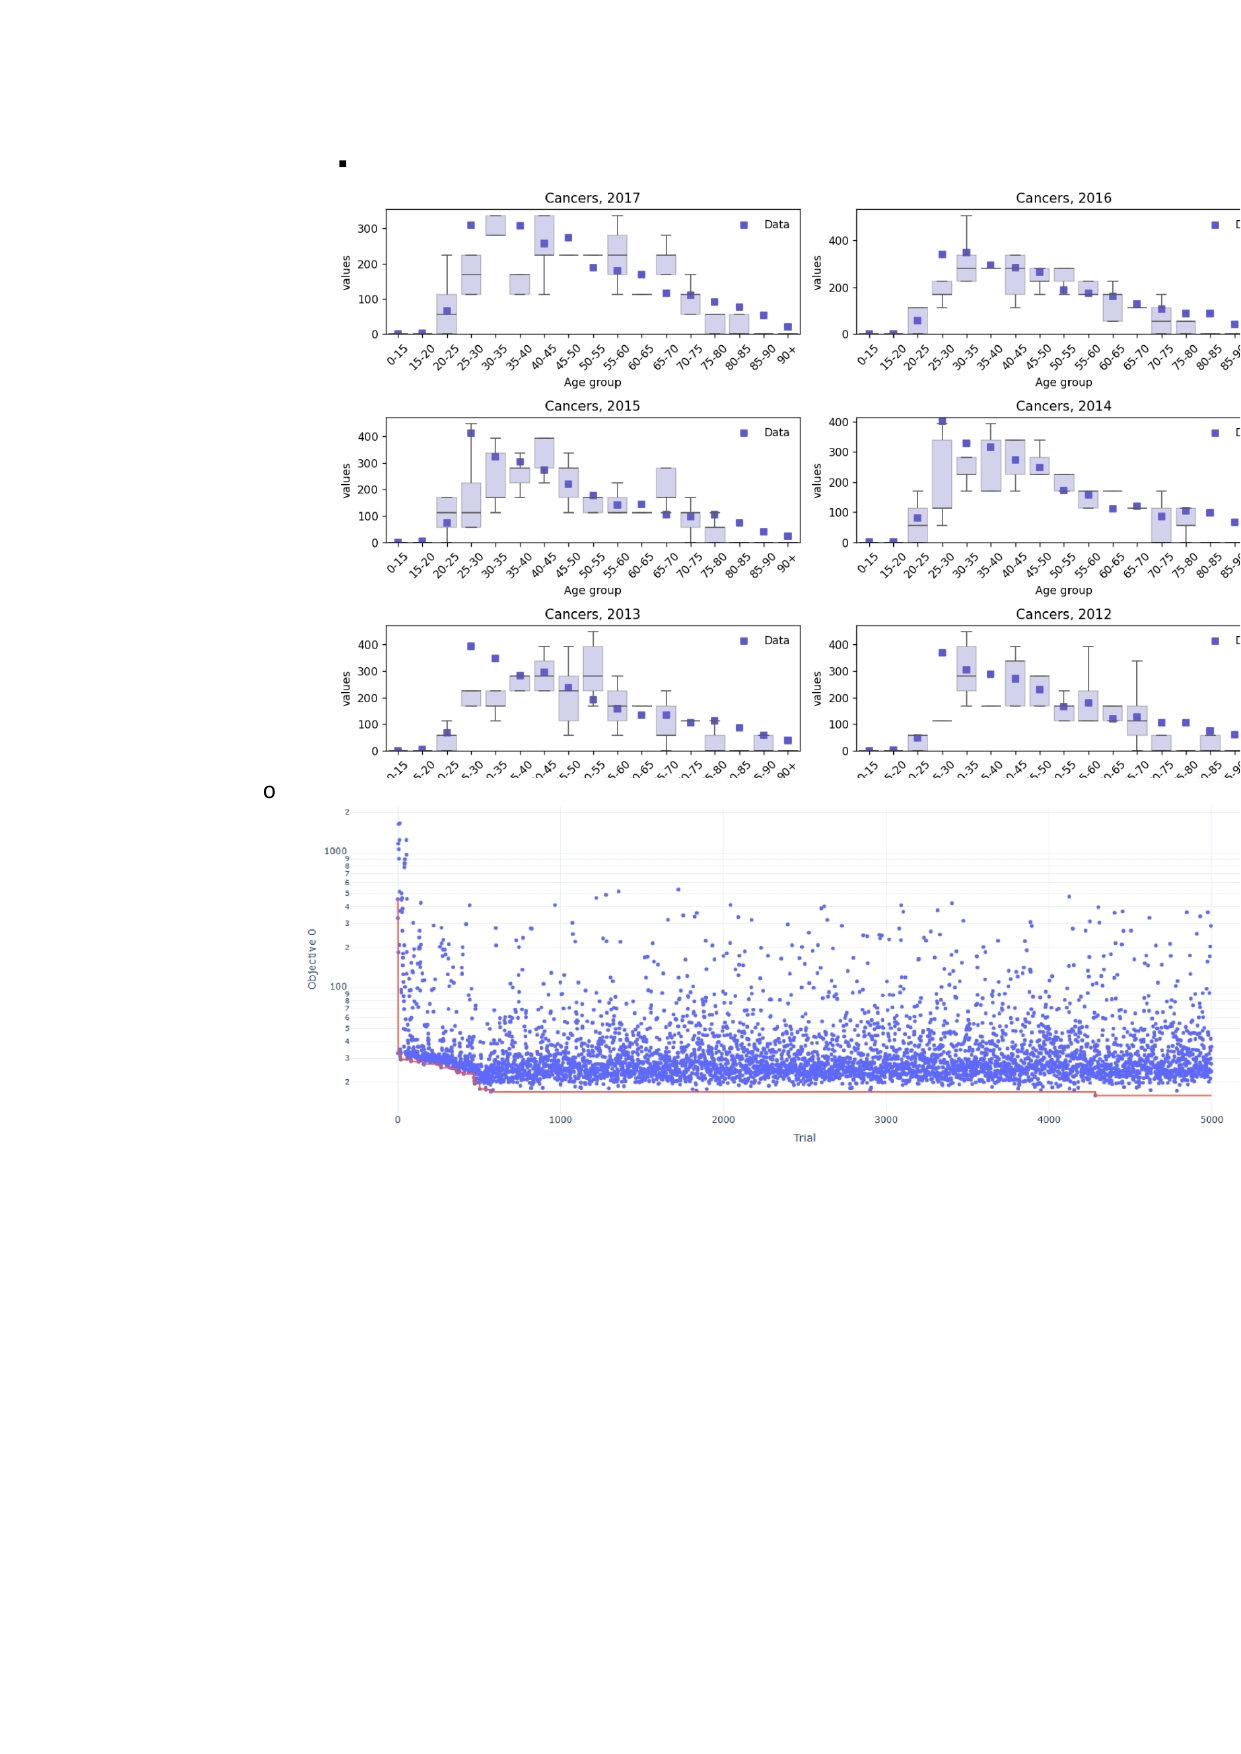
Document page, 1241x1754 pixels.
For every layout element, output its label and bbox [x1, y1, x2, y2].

picture [300, 807, 1241, 1142]
picture [337, 180, 1241, 778]
